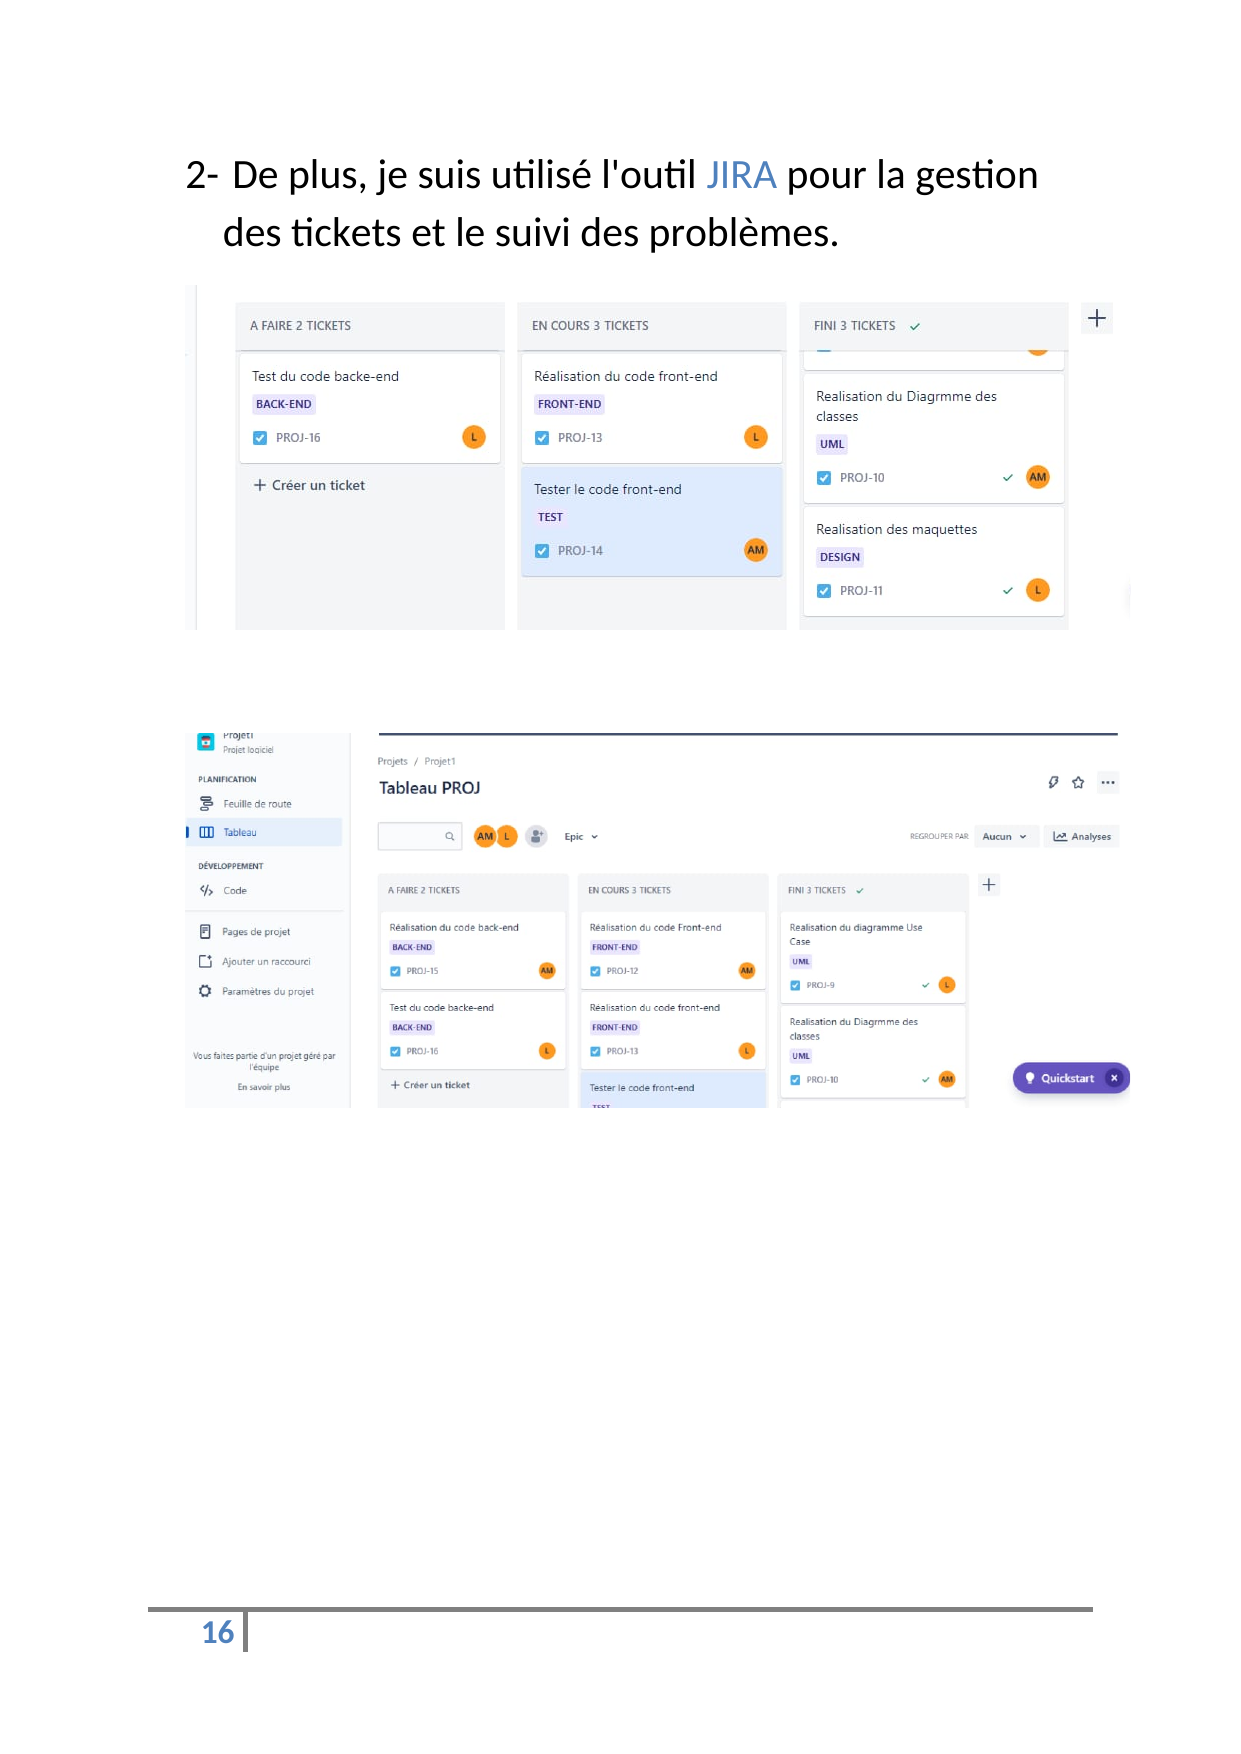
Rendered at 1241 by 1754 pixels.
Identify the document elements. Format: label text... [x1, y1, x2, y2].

picture [185, 285, 1130, 630]
list De plus, je suis utilisé l'outil JIRA pour la gestion des tickets et le suivi des problèmes. [185, 148, 1093, 257]
picture [185, 733, 1130, 1108]
